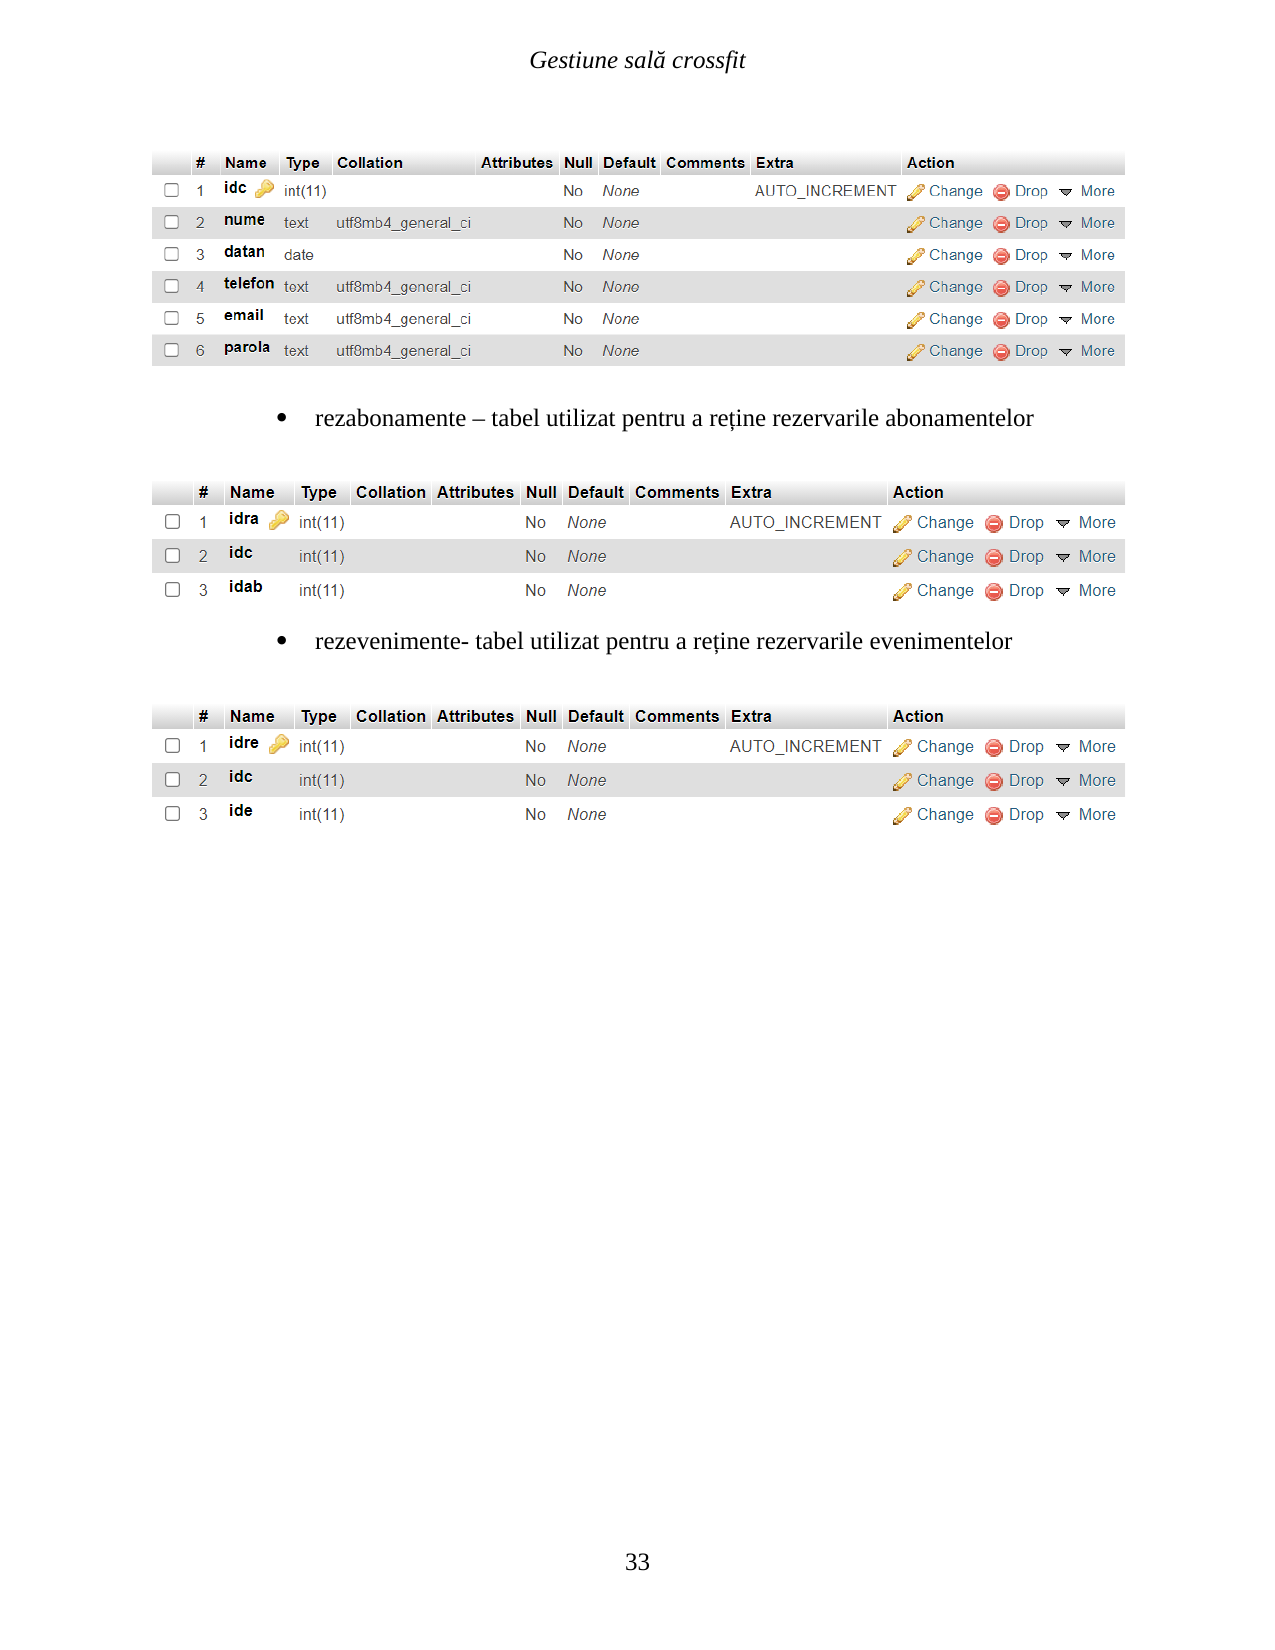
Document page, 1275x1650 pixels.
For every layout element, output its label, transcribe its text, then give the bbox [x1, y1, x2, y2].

list rezabonamente – tabel utilizat pentru a reține rezervarile abonamentelor [277, 403, 1125, 432]
picture [150, 704, 1125, 834]
picture [150, 481, 1125, 609]
picture [150, 150, 1125, 366]
list rezevenimente- tabel utilizat pentru a reține rezervarile evenimentelor [277, 626, 1125, 654]
